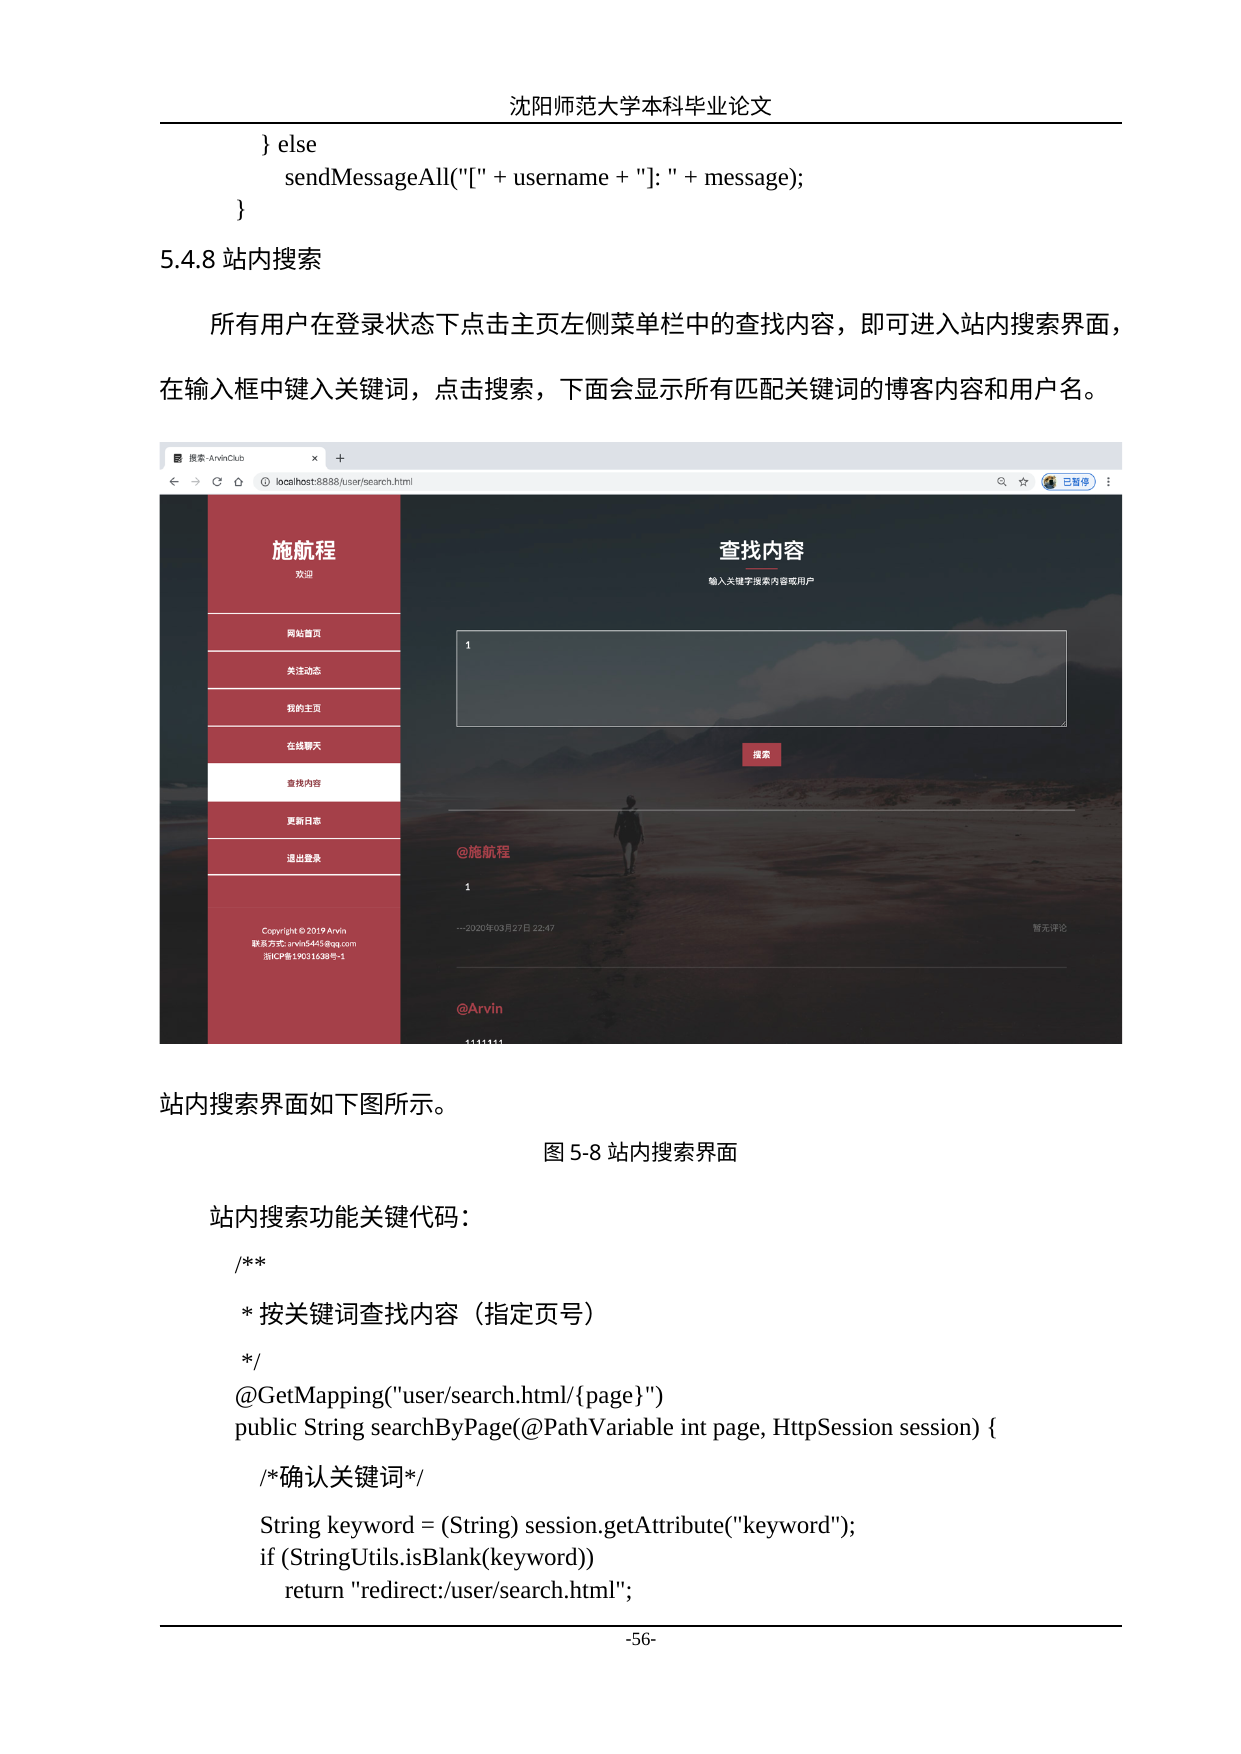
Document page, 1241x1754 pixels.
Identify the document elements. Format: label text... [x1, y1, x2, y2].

picture [159, 442, 1123, 1044]
text 所有用户在登录状态下点击主页左侧菜单栏中的查找内容，即可进入站内搜索界面，在输入框中键入关键词，点击搜索，下面会显示所有匹配关键词的博客内容和用户名。站内搜索界面如下图所示。 [159, 290, 1122, 442]
text 所有用户在登录状态下点击主页左侧菜单栏中的查找内容，即可进入站内搜索界面，在输入框中键入关键词，点击搜索，下面会显示所有匹配关键词的博客内容和用户名。站内搜索界面如下图所示。 [159, 1044, 1122, 1135]
subtitle 5.4.8 站内搜索 [159, 225, 1122, 290]
text 站内搜索功能关键代码： [159, 1183, 1122, 1248]
text if (StringUtils.isBlank(keyword)) [159, 1541, 1122, 1573]
text public String searchByPage(@PathVariable int page, HttpSession session) { [159, 1411, 1122, 1443]
text return "redirect:/user/search.html"; [159, 1573, 1122, 1606]
text /*确认关键词*/ [159, 1443, 1122, 1508]
text } else [159, 127, 1122, 160]
text */ [159, 1346, 1122, 1378]
text sendMessageAll("[" + username + "]: " + message); [159, 160, 1122, 192]
text 图5-8 站内搜索界面 [159, 1135, 1122, 1167]
text String keyword = (String) session.getAttribute("keyword"); [159, 1508, 1122, 1541]
text * 按关键词查找内容（指定页号） [159, 1281, 1122, 1346]
text } [159, 192, 1122, 225]
text /** [159, 1248, 1122, 1281]
text @GetMapping("user/search.html/{page}") [159, 1378, 1122, 1411]
